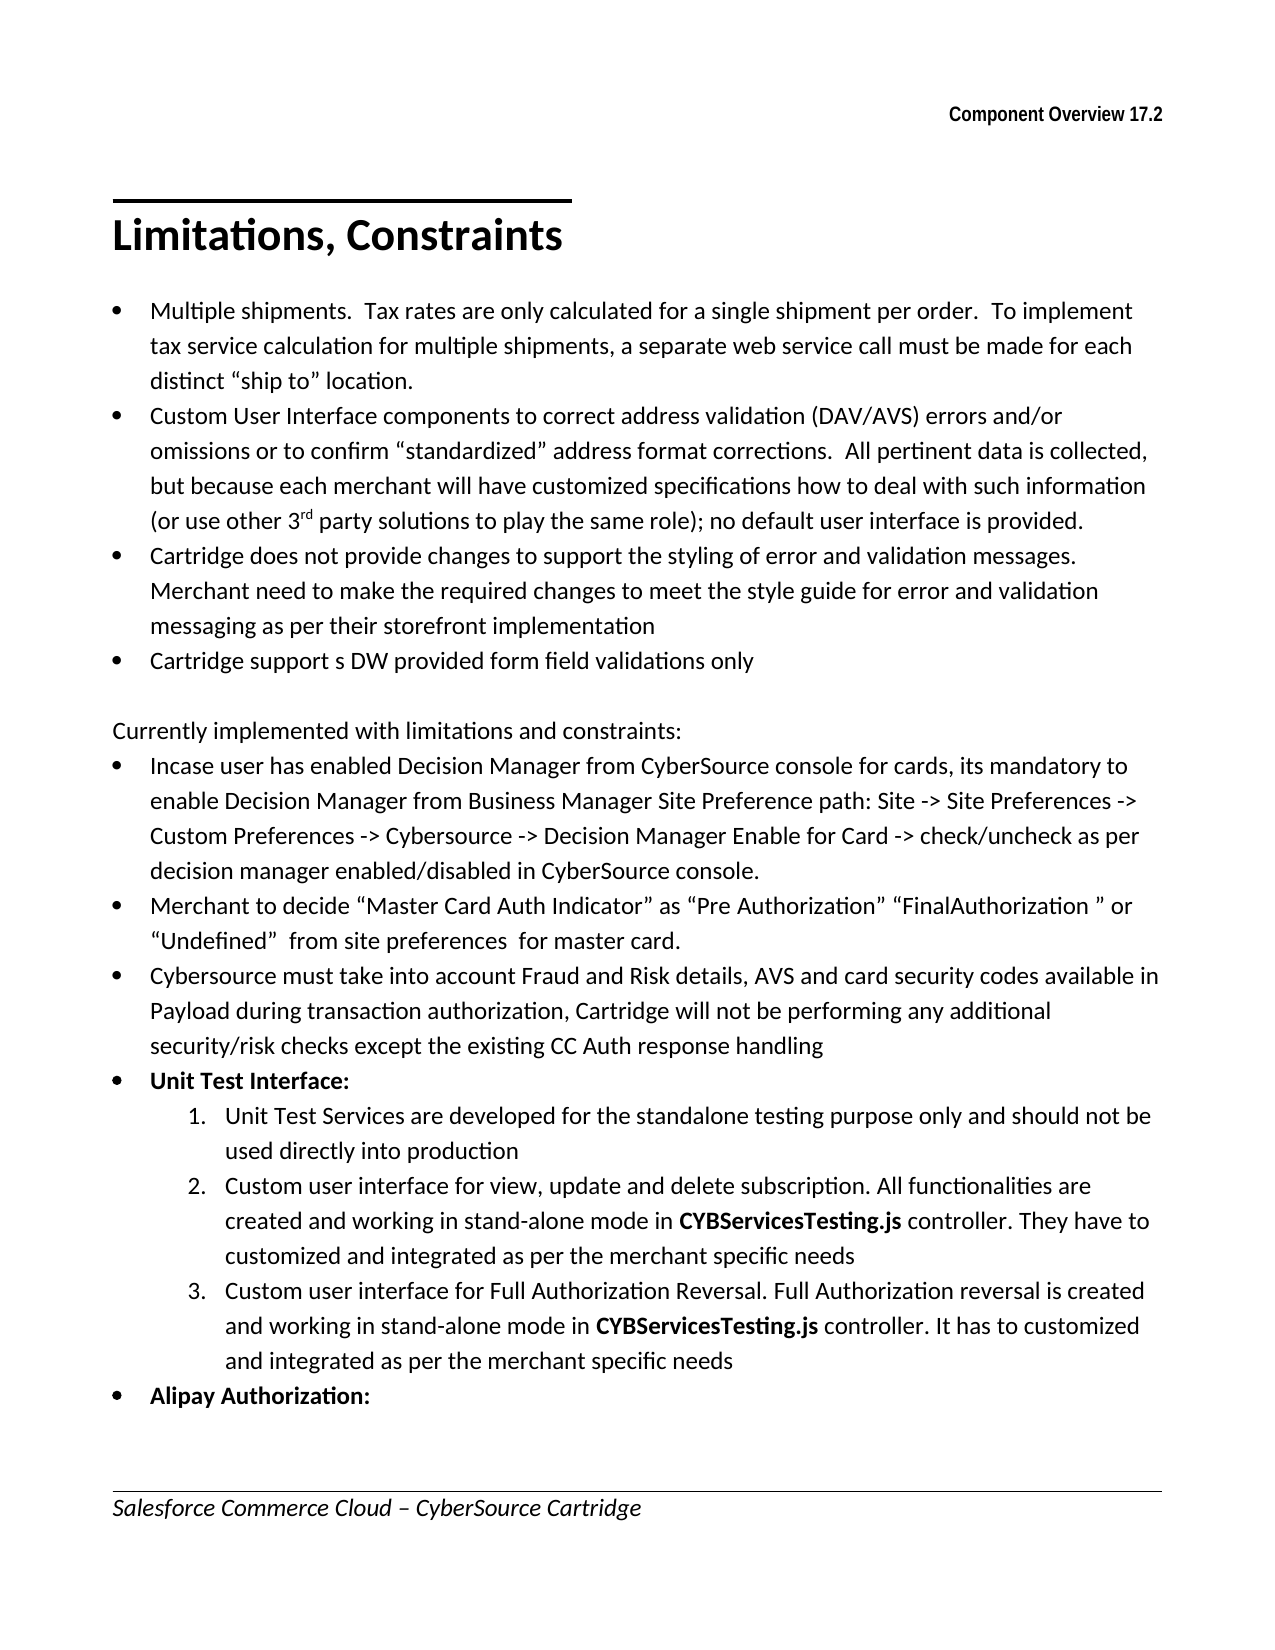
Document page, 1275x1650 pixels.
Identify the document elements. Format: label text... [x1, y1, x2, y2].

list Custom user interface for view, update and delete subscription. All functionalities are created and working in stand-alone mode in CYBServicesTesting.js controller. They have to customized and integrated as per the merchant specific needs [187, 1170, 1162, 1270]
list Merchant to decide “Master Card Auth Indicator” as “Pre Authorization” “FinalAuthorization ” or “Undefined” from site preferences for master card. [112, 890, 1162, 955]
list Cybersource must take into account Fraud and Risk details, AVS and card security codes available in Payload during transaction authorization, Cartridge will not be performing any additional security/risk checks except the existing CC Auth response handling [112, 960, 1162, 1060]
list Unit Test Interface: [112, 1065, 1162, 1095]
list Incase user has enabled Decision Manager from CyberSource console for cards, its mandatory to enable Decision Manager from Business Manager Site Preference path: Site -> Site Preferences -> Custom Preferences -> Cybersource -> Decision Manager Enable for Card -> check/uncheck as per decision manager enabled/disabled in CyberSource console. [112, 750, 1162, 885]
subtitle Limitations, Constraints [112, 200, 572, 261]
list Custom user interface for Full Authorization Reversal. Full Authorization reversal is created and working in stand-alone mode in CYBServicesTesting.js controller. It has to customized and integrated as per the merchant specific needs [187, 1275, 1162, 1375]
list Multiple shipments. Tax rates are only calculated for a single shipment per order. To implement tax service calculation for multiple shipments, a separate web service call must be made for each distinct “ship to” location. [112, 295, 1162, 395]
list Cartridge does not provide changes to support the styling of error and validation messages. Merchant need to make the required changes to meet the style guide for error and validation messaging as per their storefront implementation [112, 540, 1162, 640]
list Alipay Authorization: [112, 1380, 1162, 1410]
list Custom User Interface components to correct address validation (DAV/AVS) errors and/or omissions or to confirm “standardized” address format corrections. All pertinent data is collected, but because each merchant will have customized specifications how to deal with such information (or use other 3rd party solutions to play the same role); no default user interface is provided. [112, 400, 1162, 535]
list Unit Test Services are developed for the standalone testing purpose only and should not be used directly into production [187, 1100, 1162, 1165]
list Currently implemented with limitations and constraints: [112, 715, 1162, 745]
list Cartridge support s DW provided form field validations only [112, 645, 1162, 675]
